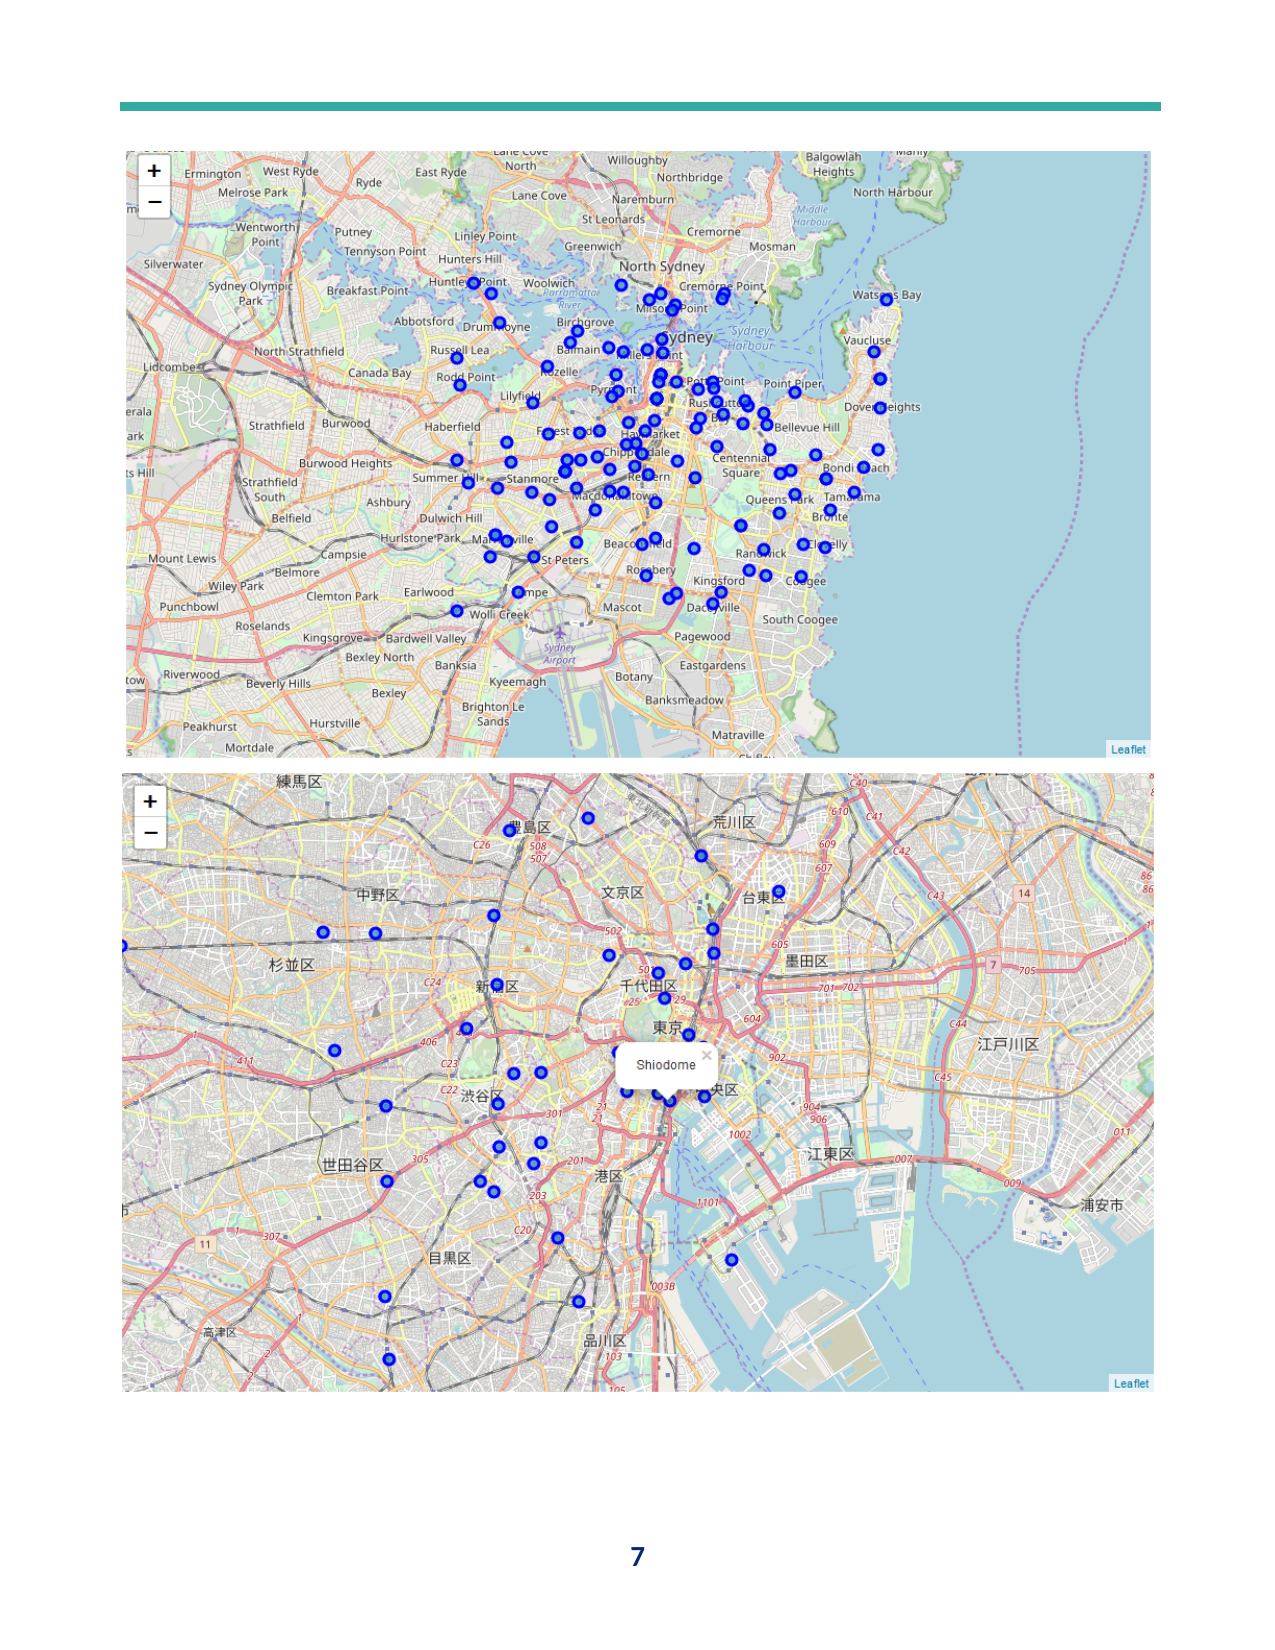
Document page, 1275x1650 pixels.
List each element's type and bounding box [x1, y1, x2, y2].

picture [120, 769, 1155, 1395]
picture [120, 151, 1155, 764]
